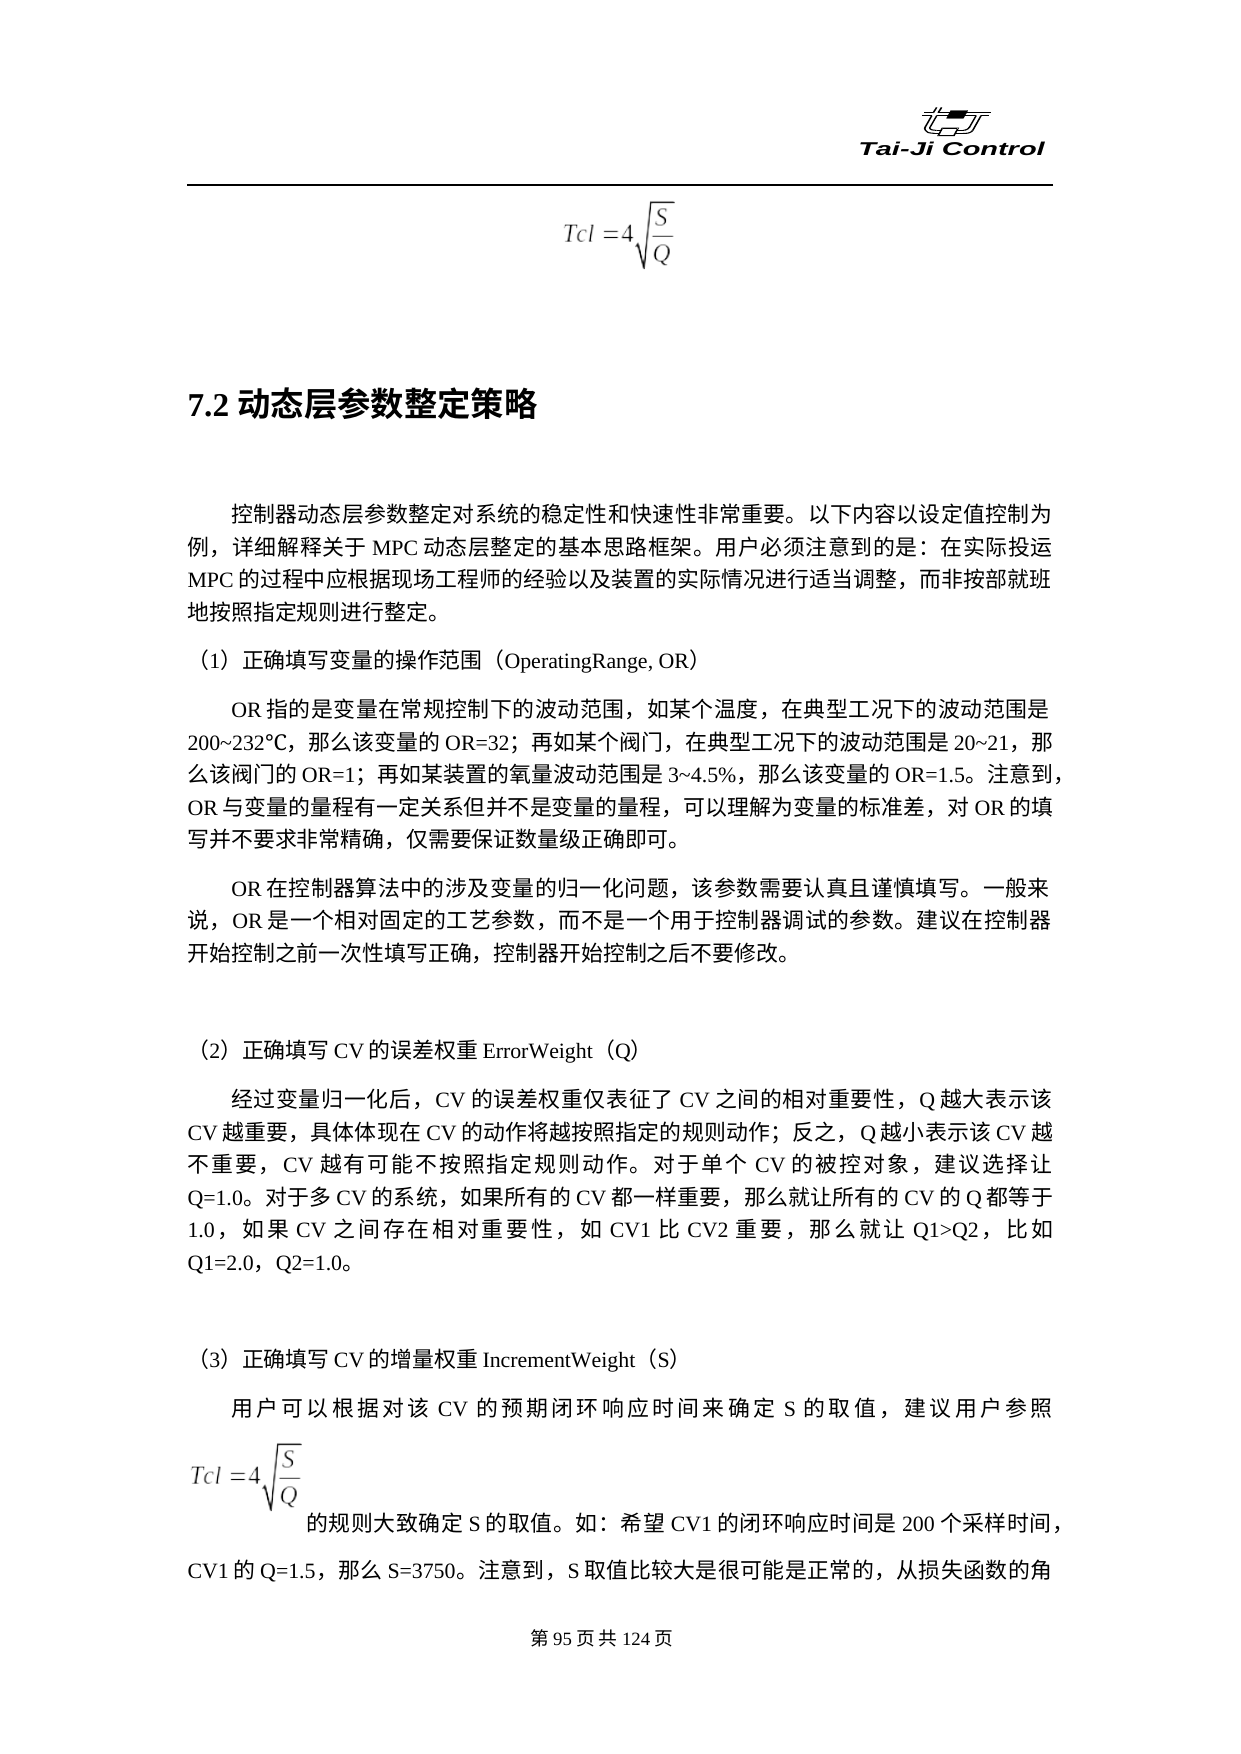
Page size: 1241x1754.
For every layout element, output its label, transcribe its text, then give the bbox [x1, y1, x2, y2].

text （3）正确填写CV的增量权重IncrementWeight（S） [187, 1342, 1053, 1374]
text （1）正确填写变量的操作范围（OperatingRange, OR） [187, 643, 1053, 676]
text OR在控制器算法中的涉及变量的归一化问题，该参数需要认真且谨慎填写。一般来说，OR是一个相对固定的工艺参数，而不是一个用于控制器调试的参数。建议在控制器开始控制之前一次性填写正确，控制器开始控制之后不要修改。 [187, 871, 1053, 968]
text OR指的是变量在常规控制下的波动范围，如某个温度，在典型工况下的波动范围是200~232℃，那么该变量的OR=32；再如某个阀门，在典型工况下的波动范围是20~21，那么该阀门的OR=1；再如某装置的氧量波动范围是3~4.5%，那么该变量的OR=1.5。注意到，OR与变量的量程有一定关系但并不是变量的量程，可以理解为变量的标准差，对OR的填写并不要求非常精确，仅需要保证数量级正确即可。 [187, 692, 1053, 854]
text （2）正确填写CV的误差权重ErrorWeight（Q） [187, 1033, 1053, 1066]
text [187, 1391, 1053, 1586]
subtitle 7.2 动态层参数整定策略 [187, 369, 1053, 434]
text 经过变量归一化后，CV的误差权重仅表征了CV之间的相对重要性，Q越大表示该CV越重要，具体体现在CV的动作将越按照指定的规则动作；反之，Q越小表示该CV越不重要，CV越有可能不按照指定规则动作。对于单个CV的被控对象，建议选择让Q=1.0。对于多CV的系统，如果所有的CV都一样重要，那么就让所有的CV的Q都等于1.0，如果CV之间存在相对重要性，如CV1比CV2重要，那么就让Q1>Q2，比如Q1=2.0，Q2=1.0。 [187, 1082, 1053, 1277]
text 控制器动态层参数整定对系统的稳定性和快速性非常重要。以下内容以设定值控制为例，详细解释关于MPC动态层整定的基本思路框架。用户必须注意到的是：在实际投运MPC的过程中应根据现场工程师的经验以及装置的实际情况进行适当调整，而非按部就班地按照指定规则进行整定。 [187, 497, 1053, 627]
